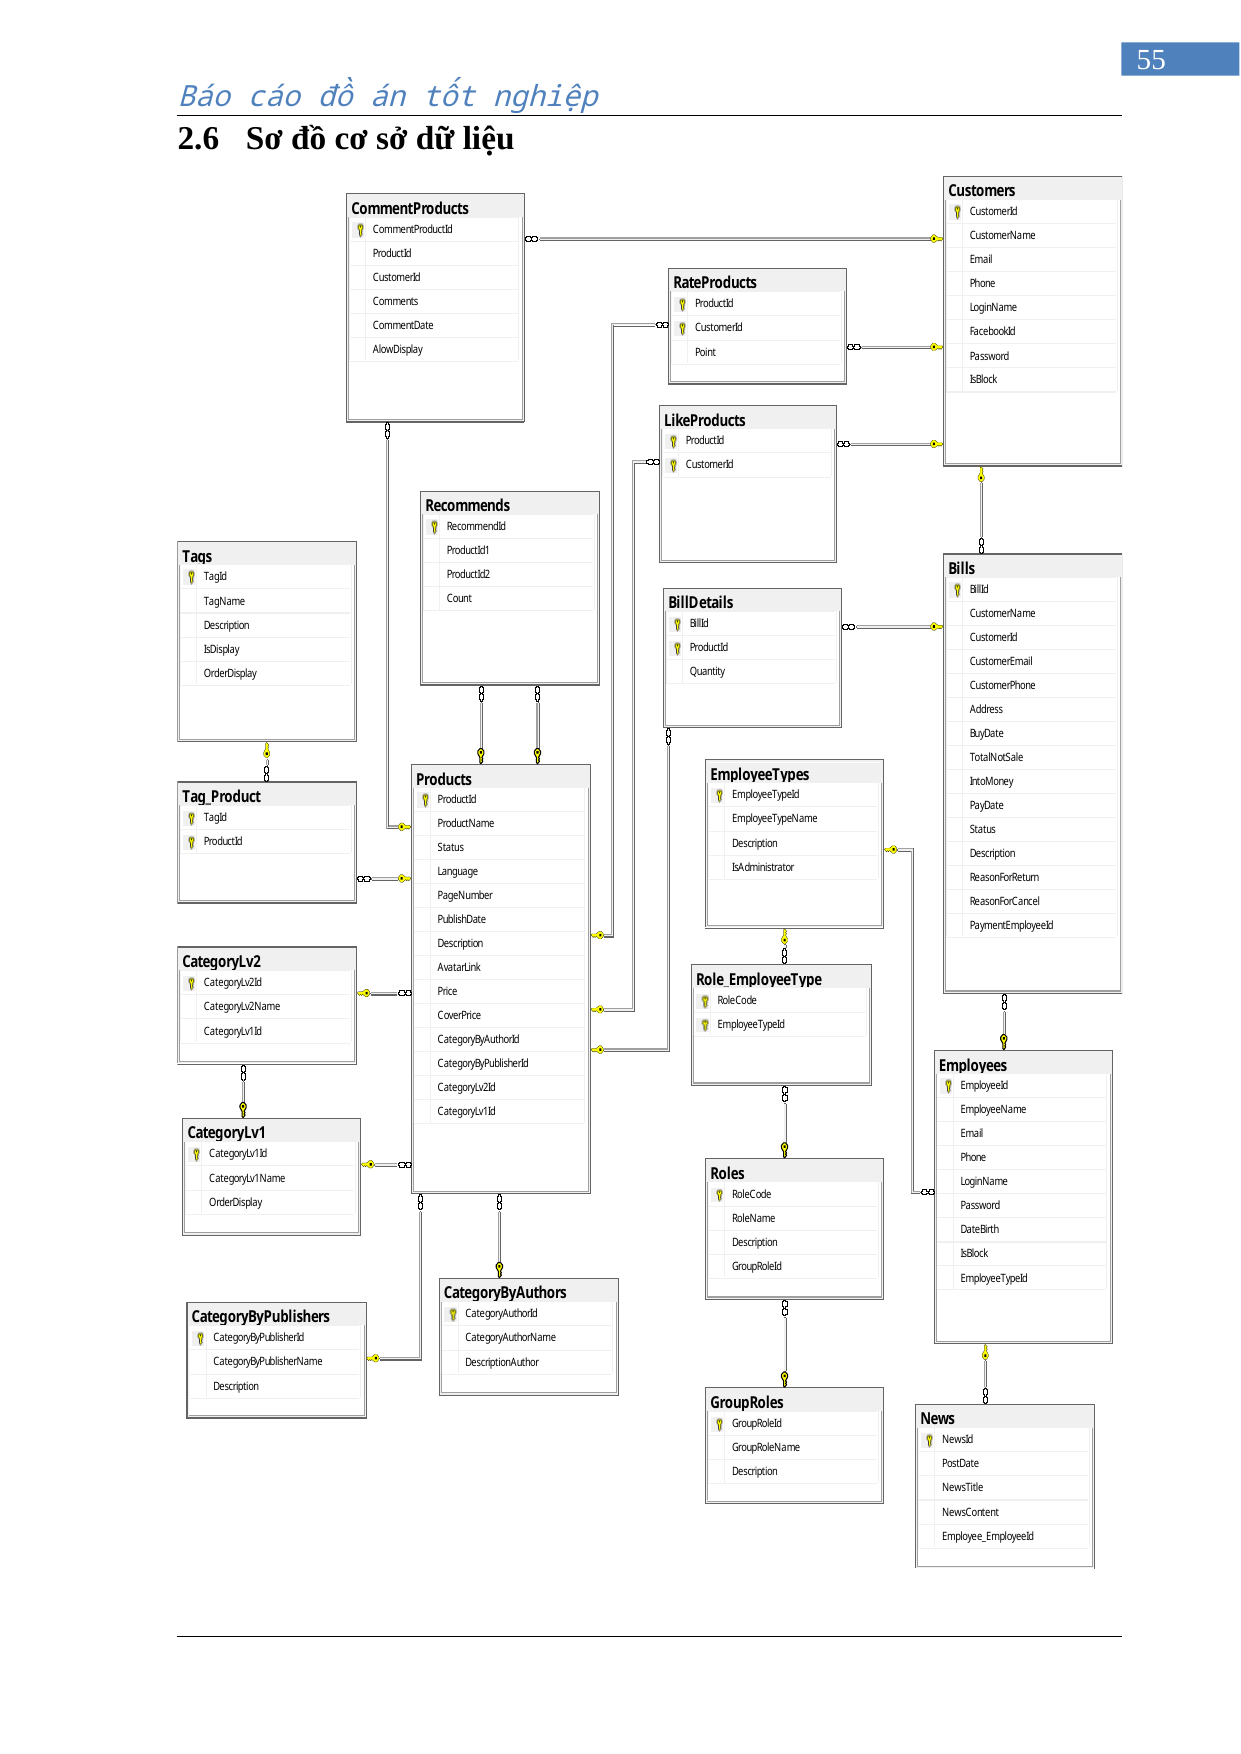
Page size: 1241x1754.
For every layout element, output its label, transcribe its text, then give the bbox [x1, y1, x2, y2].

subtitle Sơ đồ cơ sở dữ liệu [177, 118, 1122, 156]
